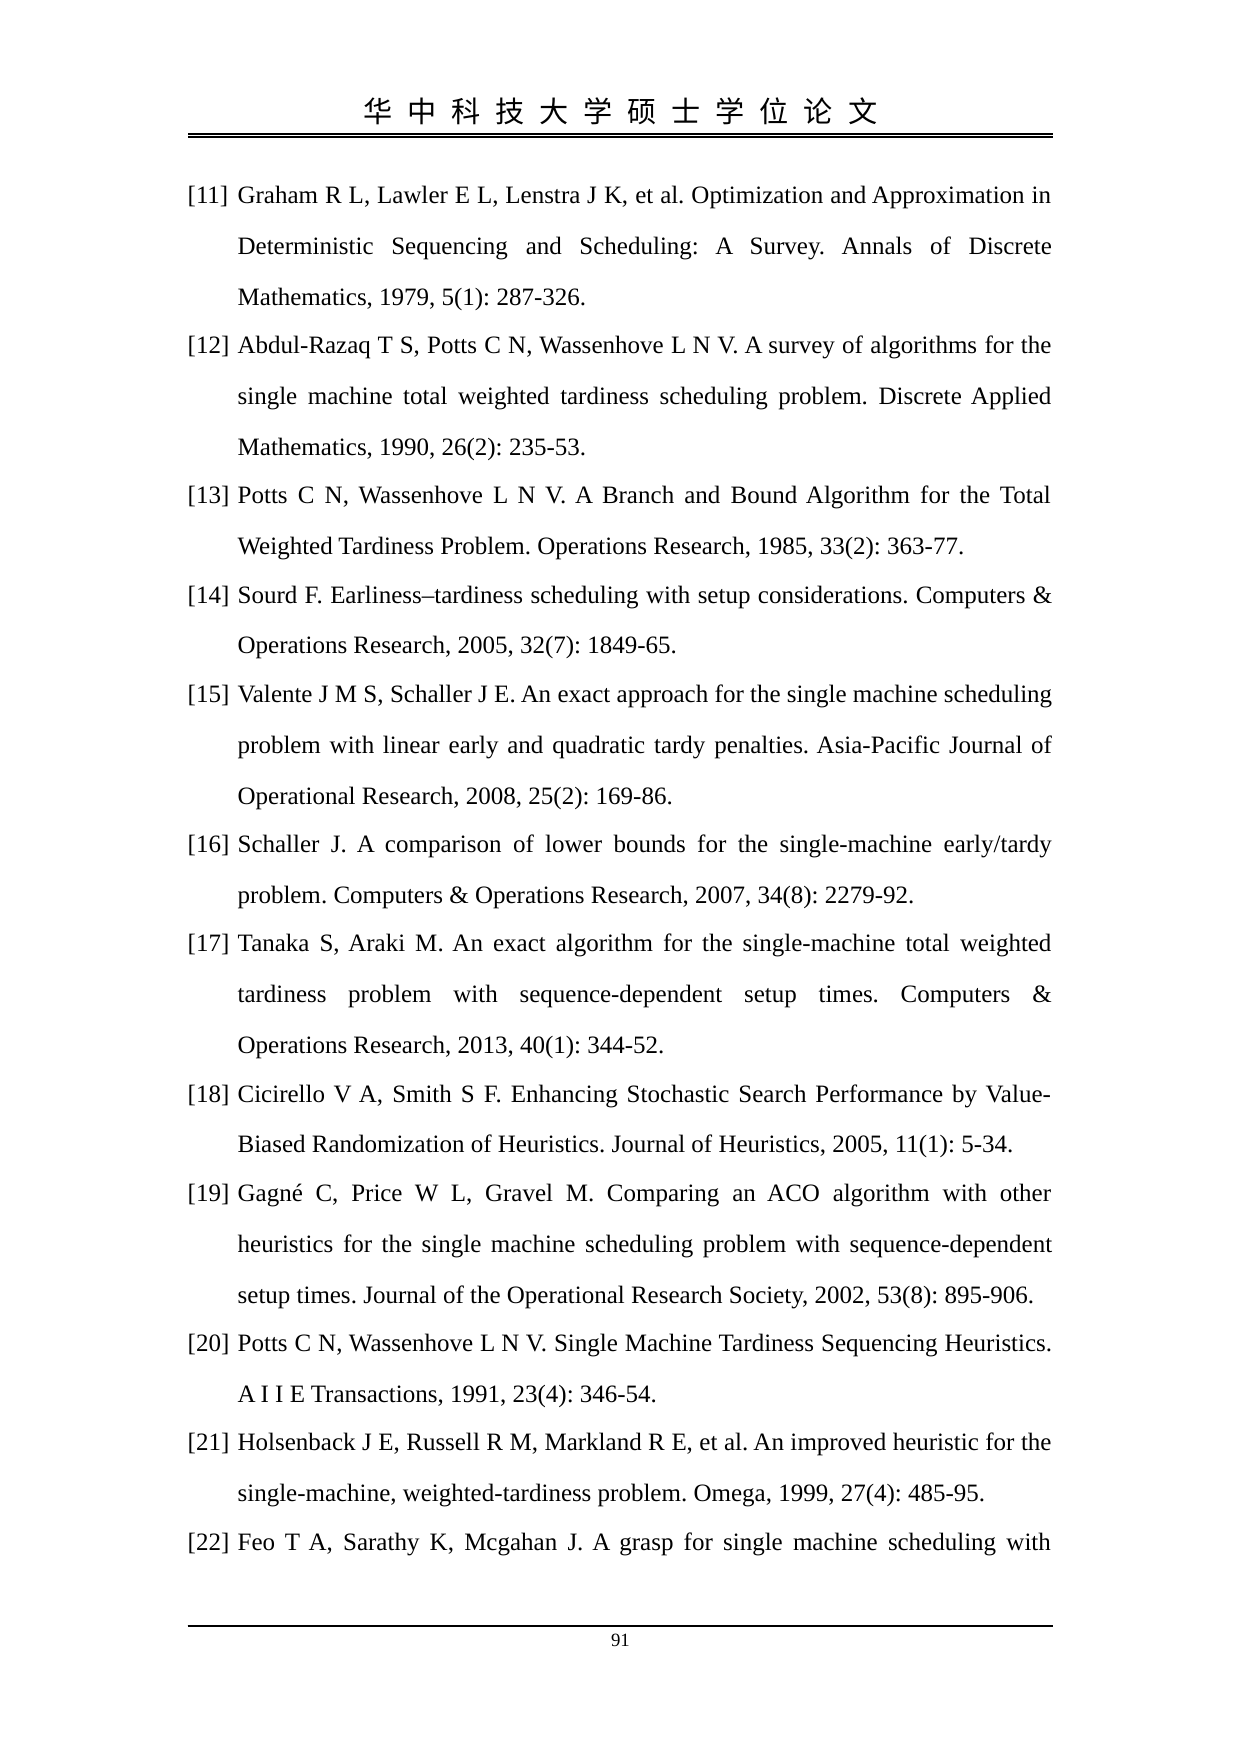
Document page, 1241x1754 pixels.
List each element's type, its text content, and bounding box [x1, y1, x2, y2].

text [20] Potts C N, Wassenhove L N V. Single Machine Tardiness Sequencing Heuristics. A I I E Transactions, 1991, 23(4): 346-54. [187, 1326, 1053, 1410]
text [187, 1524, 1053, 1558]
text [15] Valente J M S, Schaller J E. An exact approach for the single machine scheduling problem with linear early and quadratic tardy penalties. Asia-Pacific Journal of Operational Research, 2008, 25(2): 169-86. [187, 676, 1053, 812]
text [11] Graham R L, Lawler E L, Lenstra J K, et al. Optimization and Approximation in Deterministic Sequencing and Scheduling: A Survey. Annals of Discrete Mathematics, 1979, 5(1): 287-326. [187, 177, 1053, 313]
text [12] Abdul-Razaq T S, Potts C N, Wassenhove L N V. A survey of algorithms for the single machine total weighted tardiness scheduling problem. Discrete Applied Mathematics, 1990, 26(2): 235-53. [187, 328, 1053, 463]
text [19] Gagné C, Price W L, Gravel M. Comparing an ACO algorithm with other heuristics for the single machine scheduling problem with sequence-dependent setup times. Journal of the Operational Research Society, 2002, 53(8): 895-906. [187, 1175, 1053, 1311]
text [14] Sourd F. Earliness–tardiness scheduling with setup considerations. Computers & Operations Research, 2005, 32(7): 1849-65. [187, 577, 1053, 662]
text [21] Holsenback J E, Russell R M, Markland R E, et al. An improved heuristic for the single-machine, weighted-tardiness problem. Omega, 1999, 27(4): 485-95. [187, 1425, 1053, 1510]
text [17] Tanaka S, Araki M. An exact algorithm for the single-machine total weighted tardiness problem with sequence-dependent setup times. Computers & Operations Research, 2013, 40(1): 344-52. [187, 926, 1053, 1062]
text [18] Cicirello V A, Smith S F. Enhancing Stochastic Search Performance by Value-Biased Randomization of Heuristics. Journal of Heuristics, 2005, 11(1): 5-34. [187, 1076, 1053, 1161]
text [13] Potts C N, Wassenhove L N V. A Branch and Bound Algorithm for the Total Weighted Tardiness Problem. Operations Research, 1985, 33(2): 363-77. [187, 478, 1053, 563]
text [16] Schaller J. A comparison of lower bounds for the single-machine early/tardy problem. Computers & Operations Research, 2007, 34(8): 2279-92. [187, 827, 1053, 911]
